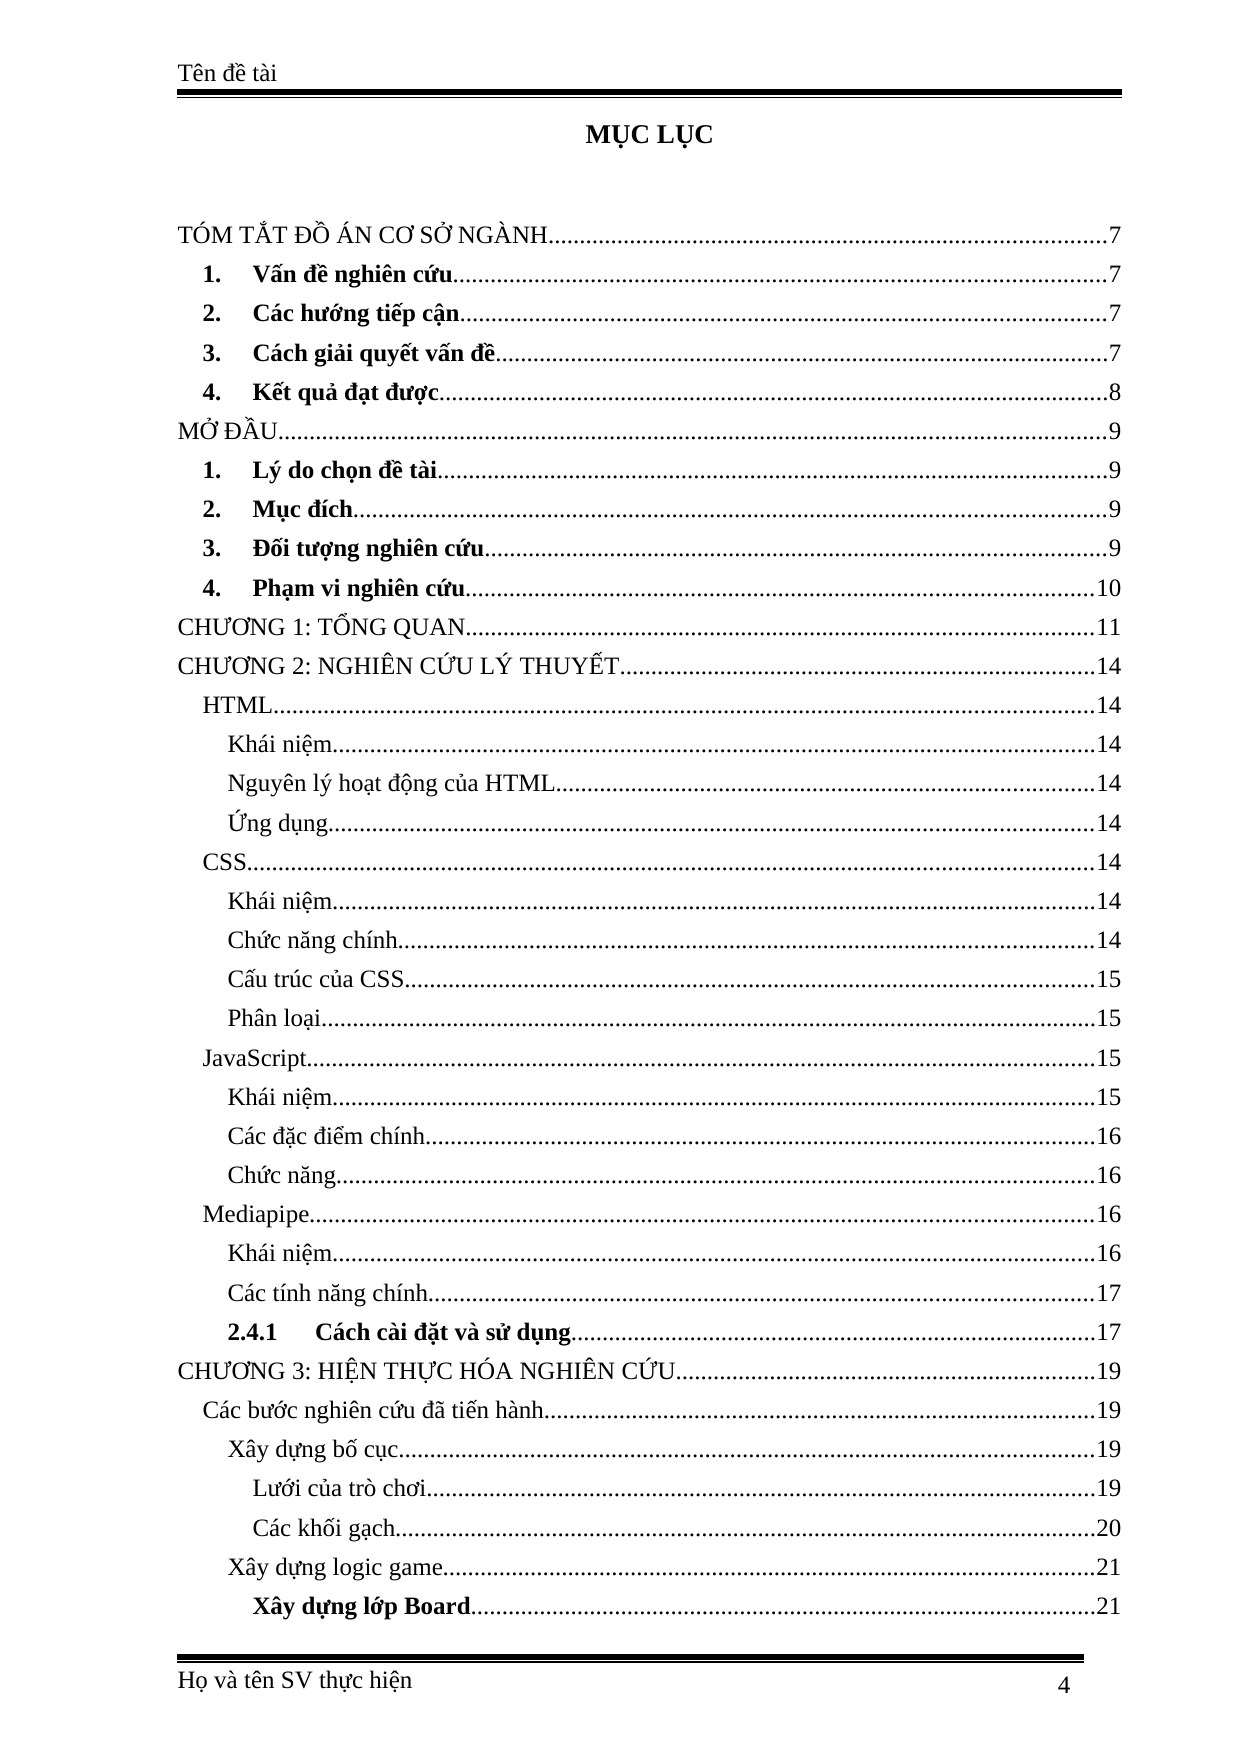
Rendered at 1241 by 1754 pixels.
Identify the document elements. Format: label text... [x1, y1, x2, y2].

text MỤC LỤC [177, 118, 1122, 149]
